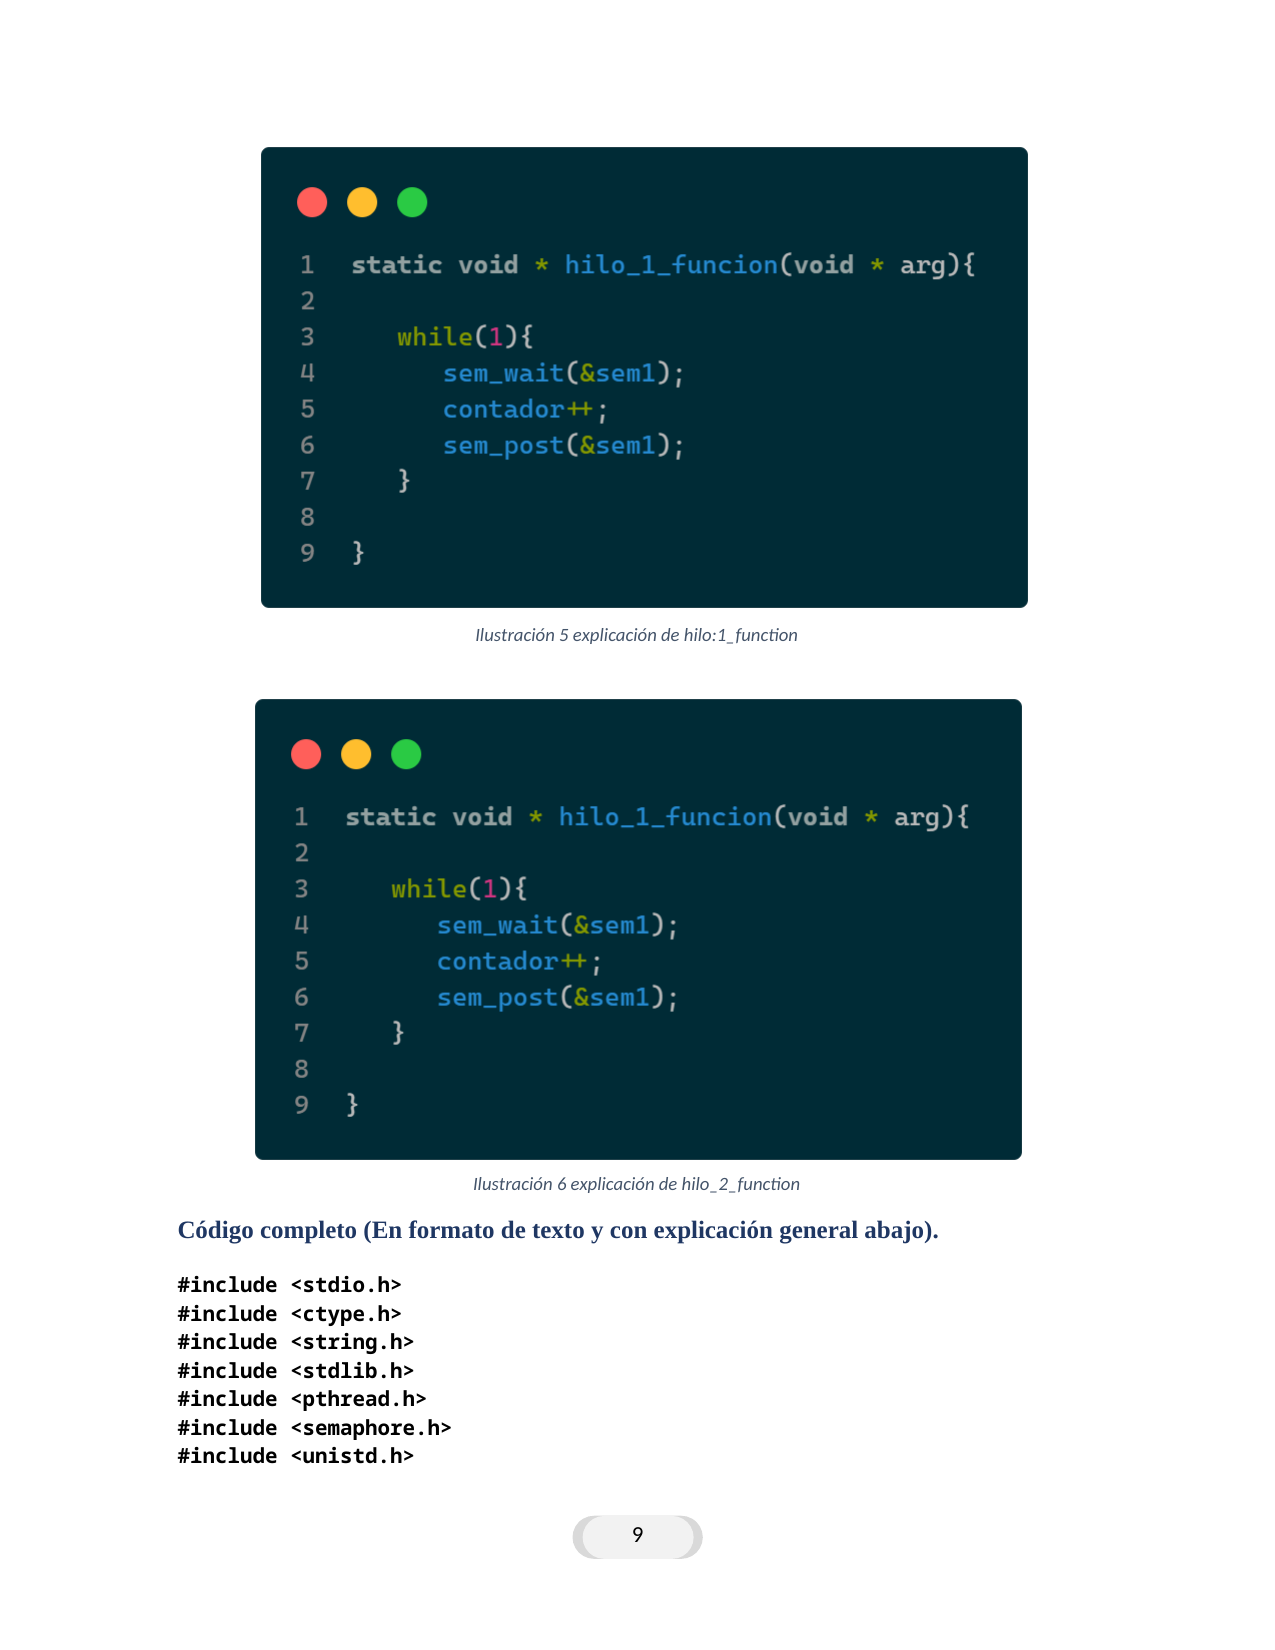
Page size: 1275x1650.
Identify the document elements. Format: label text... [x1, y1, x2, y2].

picture [720, 261, 730, 273]
picture [490, 401, 501, 417]
picture [302, 328, 313, 345]
picture [476, 405, 486, 417]
picture [477, 325, 486, 348]
picture [348, 188, 377, 217]
picture [383, 261, 397, 273]
picture [689, 261, 700, 273]
picture [568, 433, 578, 456]
picture [568, 402, 592, 415]
picture [444, 327, 456, 345]
picture [705, 261, 715, 273]
picture [177, 693, 1098, 1172]
picture [445, 441, 455, 453]
picture [460, 369, 471, 381]
picture [505, 255, 517, 273]
text #include <stdlib.h> [177, 1356, 1098, 1384]
picture [551, 437, 562, 453]
picture [490, 261, 503, 273]
text #include <unistd.h> [177, 1441, 1098, 1469]
picture [460, 405, 471, 417]
picture [581, 436, 594, 453]
picture [298, 188, 327, 217]
picture [302, 436, 314, 453]
picture [367, 257, 380, 273]
picture [303, 256, 313, 273]
picture [506, 441, 517, 459]
picture [810, 261, 822, 273]
picture [354, 541, 363, 564]
picture [782, 253, 791, 276]
picture [901, 261, 944, 279]
picture [826, 261, 838, 273]
text #include <string.h> [177, 1327, 1098, 1356]
picture [475, 369, 487, 381]
picture [644, 364, 654, 381]
picture [551, 405, 559, 417]
picture [567, 255, 578, 273]
picture [506, 405, 518, 417]
picture [628, 441, 639, 453]
picture [520, 399, 532, 417]
text #include <pthread.h> [177, 1384, 1098, 1413]
picture [659, 361, 668, 384]
picture [400, 469, 409, 492]
picture [446, 369, 455, 381]
picture [430, 333, 442, 345]
picture [353, 261, 365, 273]
picture [491, 328, 502, 345]
text #include <stdio.h> [177, 1271, 1098, 1299]
picture [537, 369, 548, 381]
picture [398, 327, 426, 345]
picture [183, 147, 1098, 624]
picture [445, 405, 455, 417]
picture [302, 292, 314, 309]
text #include <semaphore.h> [177, 1413, 1098, 1441]
picture [581, 364, 594, 381]
picture [302, 544, 314, 561]
picture [302, 400, 314, 417]
picture [536, 405, 547, 417]
picture [475, 441, 482, 453]
picture [521, 369, 533, 381]
picture [414, 261, 427, 273]
picture [301, 364, 314, 381]
picture [460, 333, 472, 345]
picture [507, 325, 516, 348]
picture [613, 441, 624, 453]
picture [598, 369, 608, 381]
picture [795, 261, 807, 273]
picture [766, 261, 776, 273]
picture [302, 508, 314, 525]
picture [398, 188, 427, 217]
picture [597, 255, 608, 273]
picture [460, 261, 472, 273]
picture [302, 472, 314, 489]
picture [965, 253, 974, 276]
picture [871, 259, 883, 270]
picture [398, 257, 411, 273]
subtitle Código completo (En formato de texto y con explicación general abajo). [177, 1215, 1098, 1244]
picture [674, 255, 685, 272]
picture [521, 441, 532, 453]
picture [613, 261, 624, 273]
picture [644, 256, 653, 273]
picture [840, 255, 853, 273]
picture [949, 253, 958, 276]
picture [537, 441, 547, 453]
picture [568, 361, 578, 384]
picture [583, 261, 593, 273]
picture [628, 369, 634, 381]
picture [460, 441, 471, 453]
picture [505, 369, 517, 381]
picture [429, 261, 441, 273]
picture [551, 365, 562, 381]
picture [644, 436, 654, 453]
picture [659, 433, 668, 456]
picture [613, 369, 624, 381]
picture [536, 259, 548, 270]
picture [736, 261, 746, 273]
picture [598, 441, 608, 453]
picture [475, 261, 487, 273]
picture [750, 261, 761, 273]
picture [522, 325, 532, 348]
text #include <ctype.h> [177, 1299, 1098, 1327]
